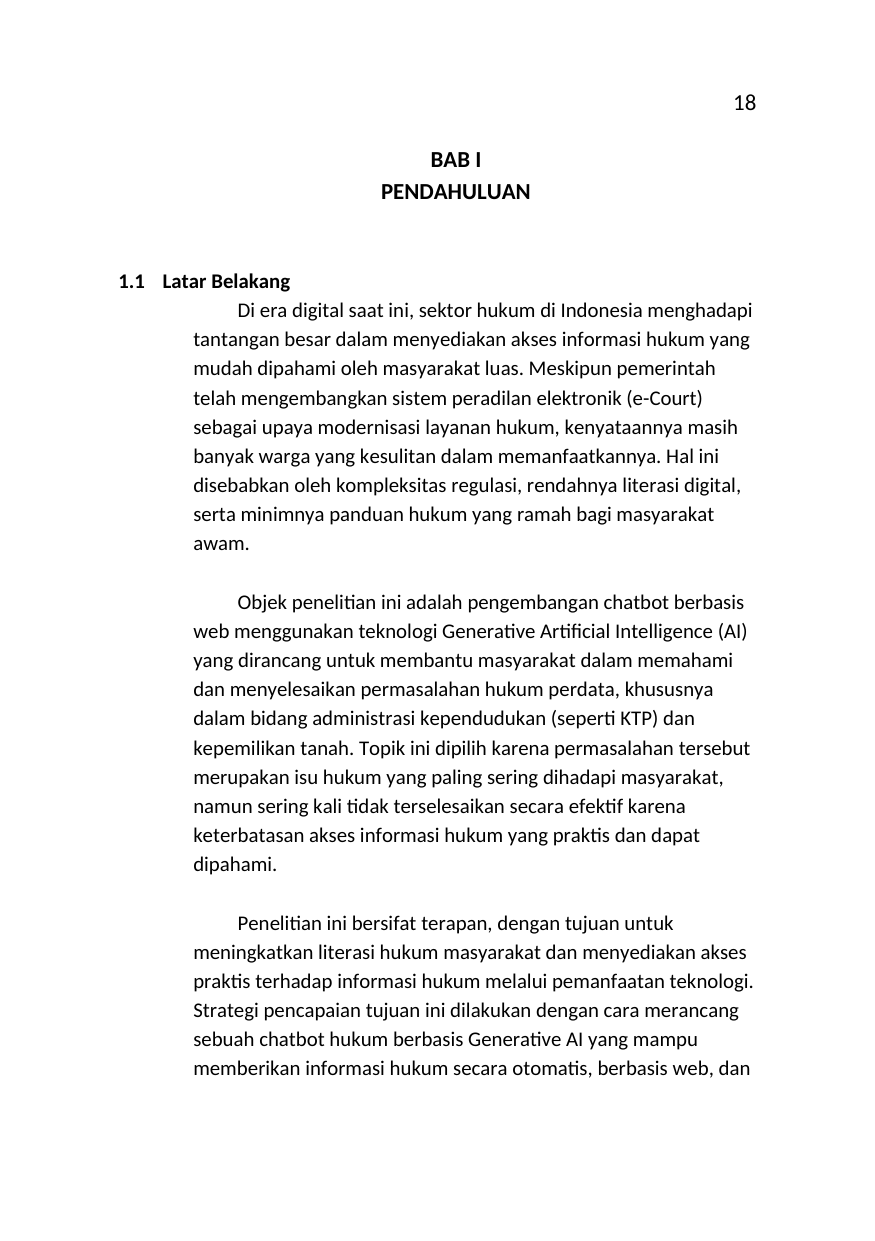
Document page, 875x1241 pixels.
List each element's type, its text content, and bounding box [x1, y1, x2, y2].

subtitle BAB I PENDAHULUAN [118, 145, 756, 206]
list Objek penelitian ini adalah pengembangan chatbot berbasis web menggunakan teknologi Generative Artificial Intelligence (AI) yang dirancang untuk membantu masyarakat dalam memahami dan menyelesaikan permasalahan hukum perdata, khususnya dalam bidang administrasi kependudukan (seperti KTP) dan kepemilikan tanah. Topik ini dipilih karena permasalahan tersebut merupakan isu hukum yang paling sering dihadapi masyarakat, namun sering kali tidak terselesaikan secara efektif karena keterbatasan akses informasi hukum yang praktis dan dapat dipahami. [193, 589, 756, 877]
subtitle Latar Belakang [118, 268, 756, 293]
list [193, 910, 756, 1081]
list Di era digital saat ini, sektor hukum di Indonesia menghadapi tantangan besar dalam menyediakan akses informasi hukum yang mudah dipahami oleh masyarakat luas. Meskipun pemerintah telah mengembangkan sistem peradilan elektronik (e-Court) sebagai upaya modernisasi layanan hukum, kenyataannya masih banyak warga yang kesulitan dalam memanfaatkannya. Hal ini disebabkan oleh kompleksitas regulasi, rendahnya literasi digital, serta minimnya panduan hukum yang ramah bagi masyarakat awam. [193, 297, 756, 556]
